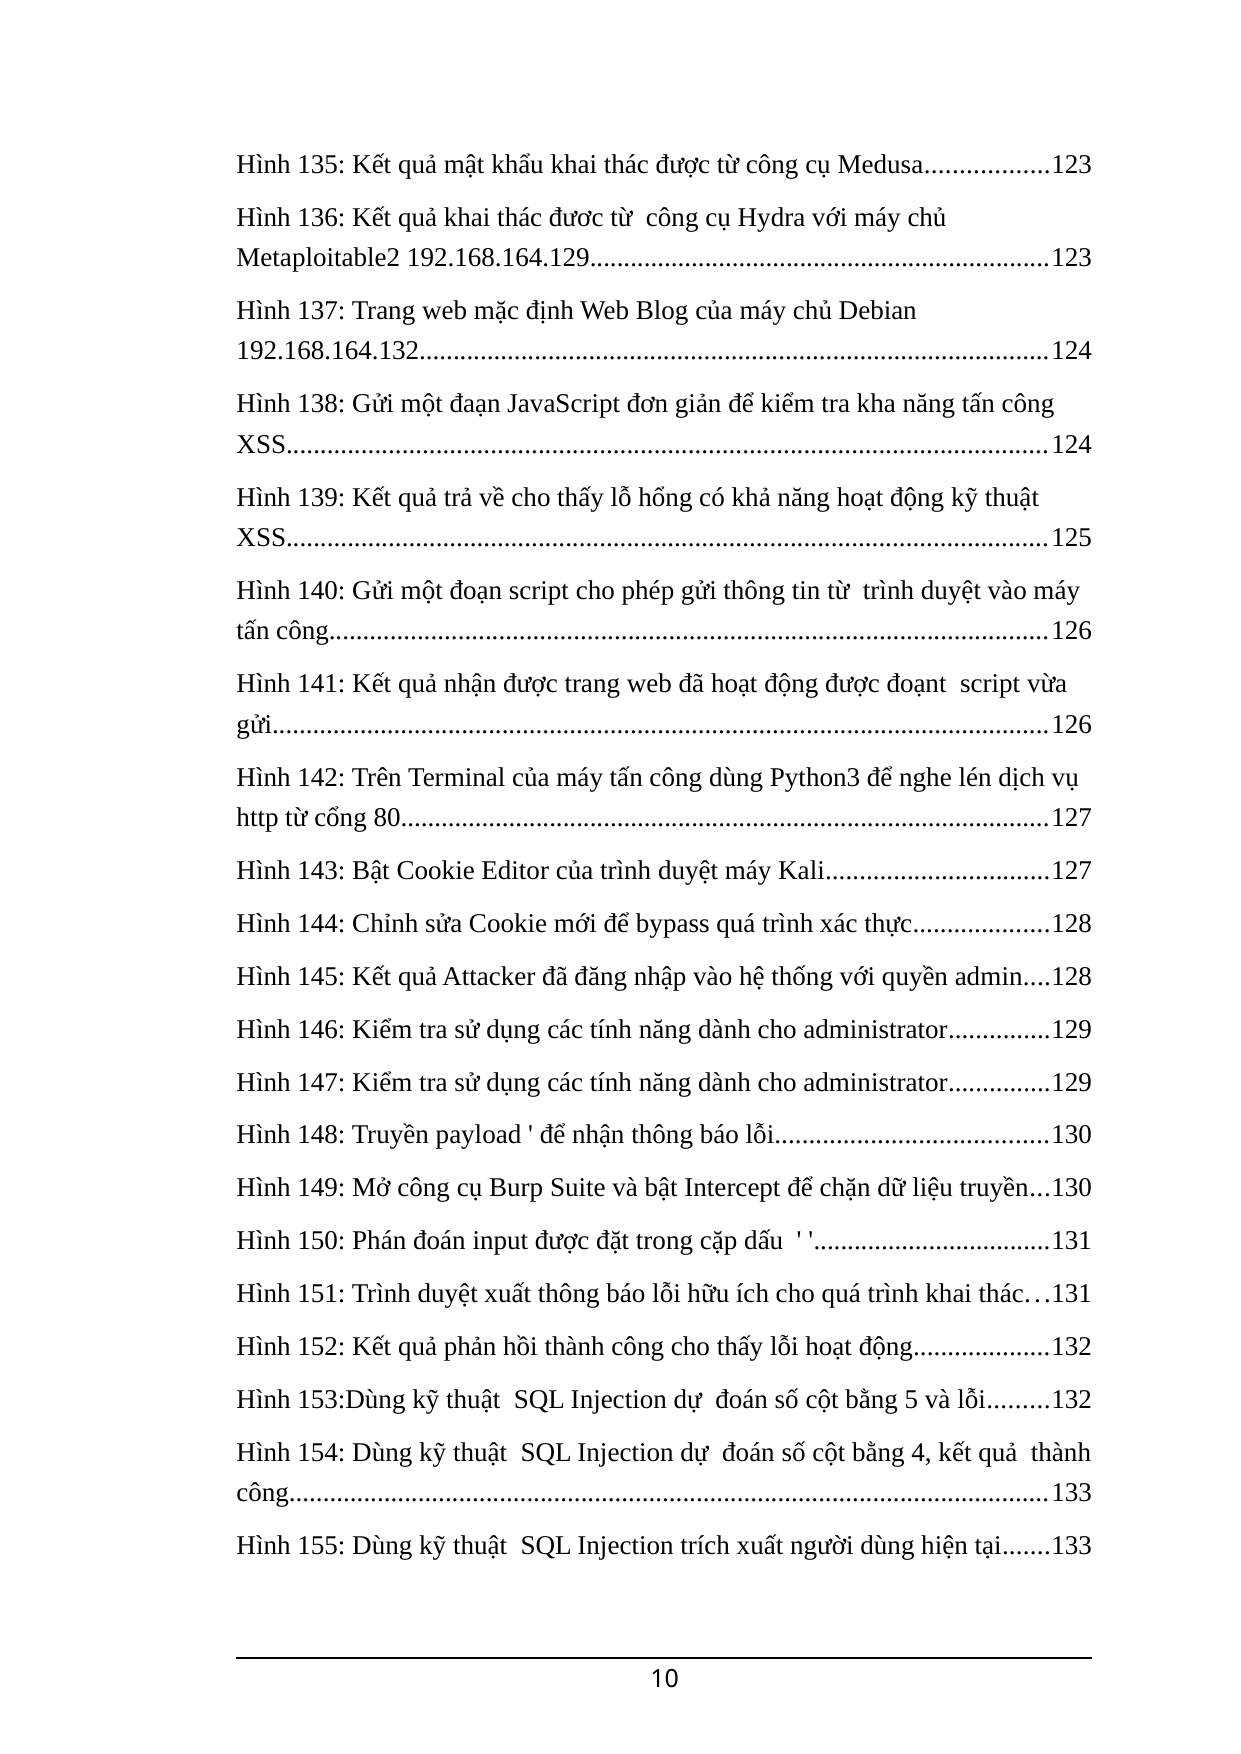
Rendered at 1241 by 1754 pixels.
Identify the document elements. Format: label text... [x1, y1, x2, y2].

text Hình 150: Phán đoán input được đặt trong cặp dấu ' ' 131 [236, 1224, 1092, 1256]
text Hình 136: Kết quả khai thác đươc từ công cụ Hydra với máy chủ Metaploitable2 192.168.164.129 123 [236, 201, 1092, 272]
text Hình 135: Kết quả mật khẩu khai thác được từ công cụ Medusa 123 [236, 148, 1092, 179]
text Hình 144: Chỉnh sửa Cookie mới để bypass quá trình xác thực 128 [236, 907, 1092, 938]
text Hình 141: Kết quả nhận được trang web đã hoạt động được đoạnt script vừa gửi 126 [236, 667, 1092, 739]
text Hình 142: Trên Terminal của máy tấn công dùng Python3 để nghe lén dịch vụ http từ cổng 80 127 [236, 761, 1092, 832]
text Hình 147: Kiểm tra sử dụng các tính năng dành cho administrator 129 [236, 1066, 1092, 1097]
text Hình 154: Dùng kỹ thuật SQL Injection dự đoán số cột bằng 4, kết quả thành công 133 [236, 1436, 1092, 1508]
text Hình 153:Dùng kỹ thuật SQL Injection dự đoán số cột bằng 5 và lỗi 132 [236, 1383, 1092, 1414]
text Hình 145: Kết quả Attacker đã đăng nhập vào hệ thống với quyền admin 128 [236, 960, 1092, 991]
text Hình 140: Gửi một đoạn script cho phép gửi thông tin từ trình duyệt vào máy tấn công 126 [236, 574, 1092, 646]
text Hình 151: Trình duyệt xuất thông báo lỗi hữu ích cho quá trình khai thác 131 [236, 1277, 1092, 1308]
text Hình 155: Dùng kỹ thuật SQL Injection trích xuất người dùng hiện tại 133 [236, 1529, 1092, 1561]
text Hình 139: Kết quả trả về cho thấy lỗ hổng có khả năng hoạt động kỹ thuật XSS 125 [236, 481, 1092, 552]
text Hình 137: Trang web mặc định Web Blog của máy chủ Debian 192.168.164.132 124 [236, 294, 1092, 366]
text Hình 149: Mở công cụ Burp Suite và bật Intercept để chặn dữ liệu truyền 130 [236, 1171, 1092, 1203]
text Hình 138: Gửi một đaạn JavaScript đơn giản để kiểm tra kha năng tấn công XSS 124 [236, 387, 1092, 459]
text Hình 148: Truyền payload ' để nhận thông báo lỗi 130 [236, 1118, 1092, 1150]
text Hình 152: Kết quả phản hồi thành công cho thấy lỗi hoạt động 132 [236, 1330, 1092, 1361]
text Hình 146: Kiểm tra sử dụng các tính năng dành cho administrator 129 [236, 1013, 1092, 1044]
text Hình 143: Bật Cookie Editor của trình duyệt máy Kali 127 [236, 854, 1092, 885]
